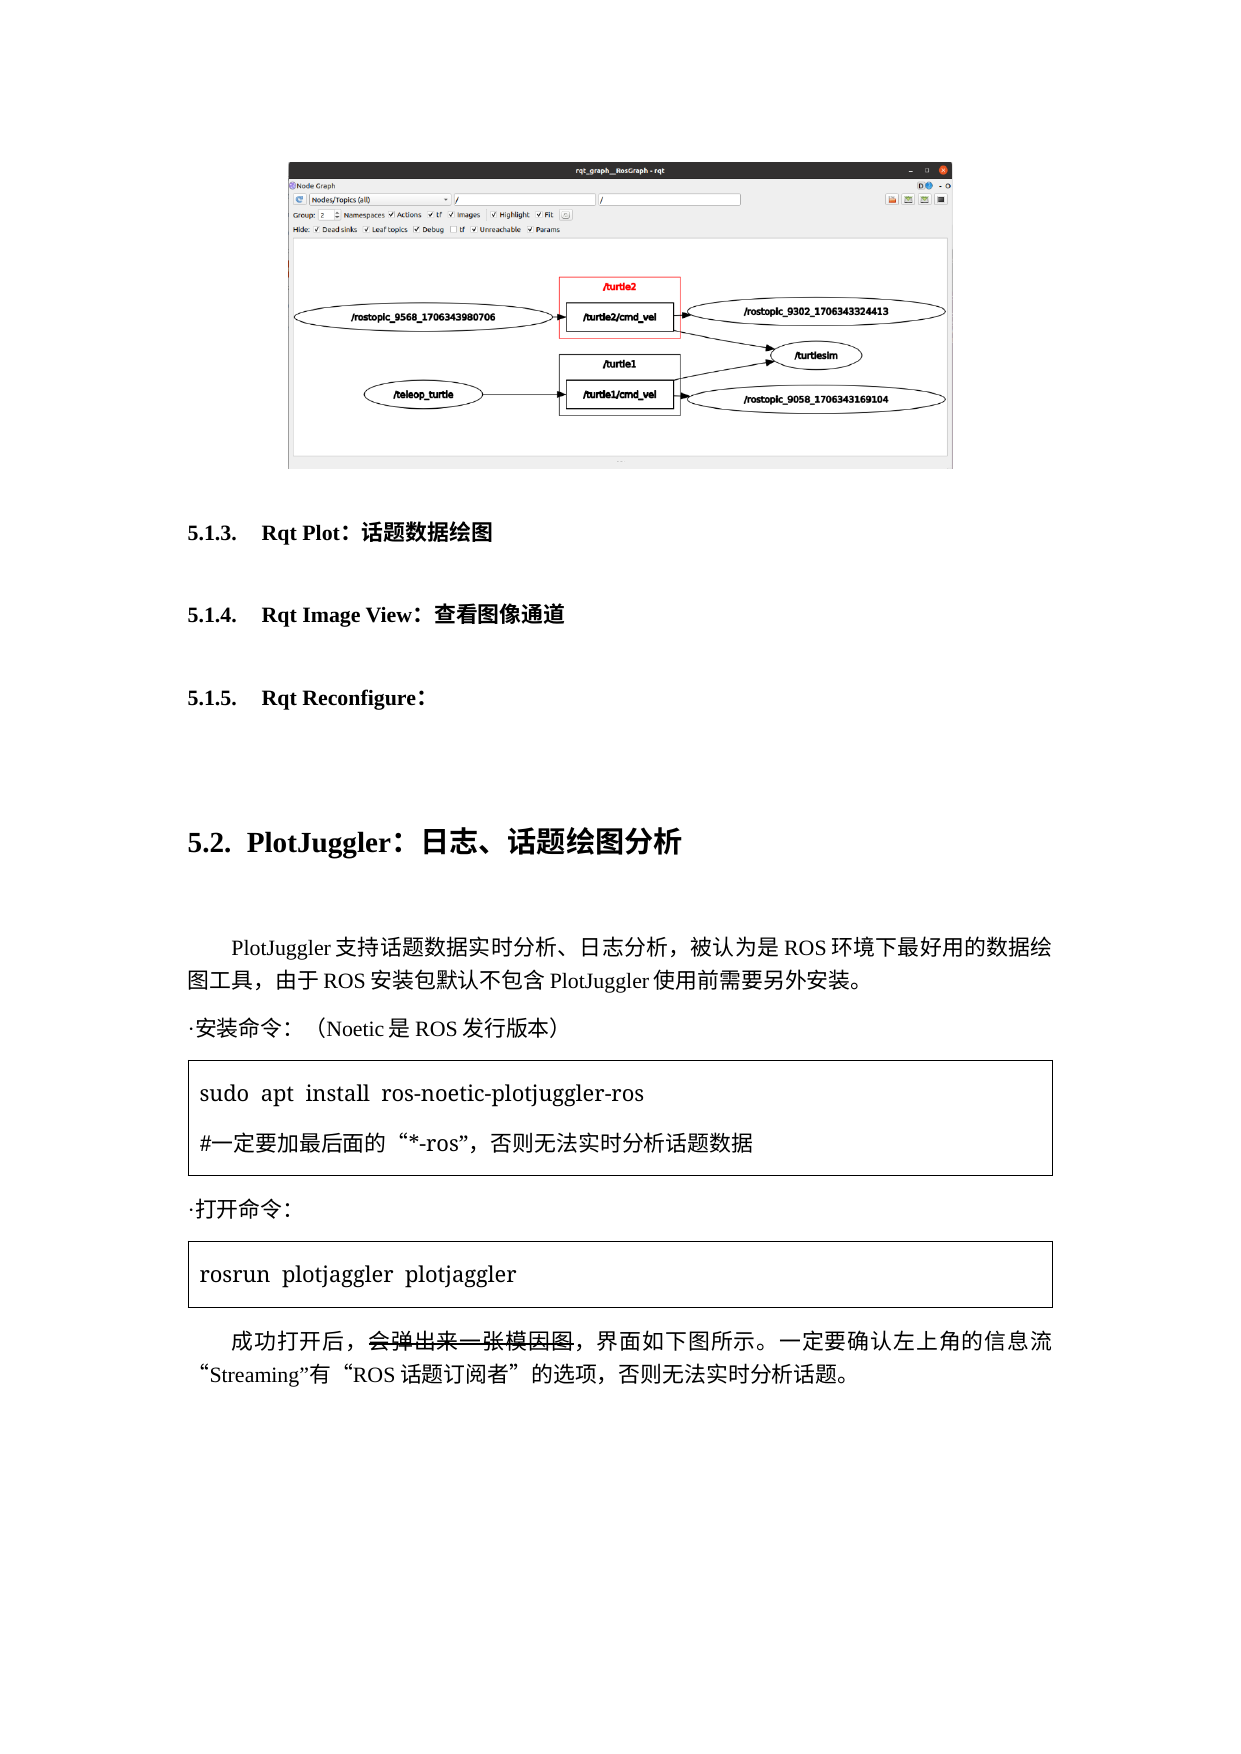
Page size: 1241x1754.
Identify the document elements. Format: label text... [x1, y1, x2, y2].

subtitle Rqt Plot：话题数据绘图 [187, 514, 1053, 547]
subtitle Rqt Reconfigure： [187, 679, 1053, 712]
text ·安装命令：（Noetic是ROS发行版本） [187, 1011, 1053, 1043]
text 成功打开后，会弹出来一张模因图，界面如下图所示。一定要确认左上角的信息流“Streaming”有“ROS话题订阅者”的选项，否则无法实时分析话题。 [187, 1324, 1053, 1389]
table_header rosrun plotjaggler plotjaggler [189, 1242, 1052, 1307]
text PlotJuggler支持话题数据实时分析、日志分析，被认为是ROS环境下最好用的数据绘图工具，由于ROS安装包默认不包含PlotJuggler使用前需要另外安装。 [187, 930, 1053, 995]
text ·打开命令： [187, 1192, 1053, 1224]
subtitle Rqt Image View：查看图像通道 [187, 597, 1053, 629]
table_header sudo apt install ros-noetic-plotjuggler-ros #一定要加最后面的“*-ros”，否则无法实时分析话题数据 [189, 1061, 1052, 1174]
picture [288, 162, 953, 469]
subtitle PlotJuggler：日志、话题绘图分析 [187, 807, 1053, 872]
